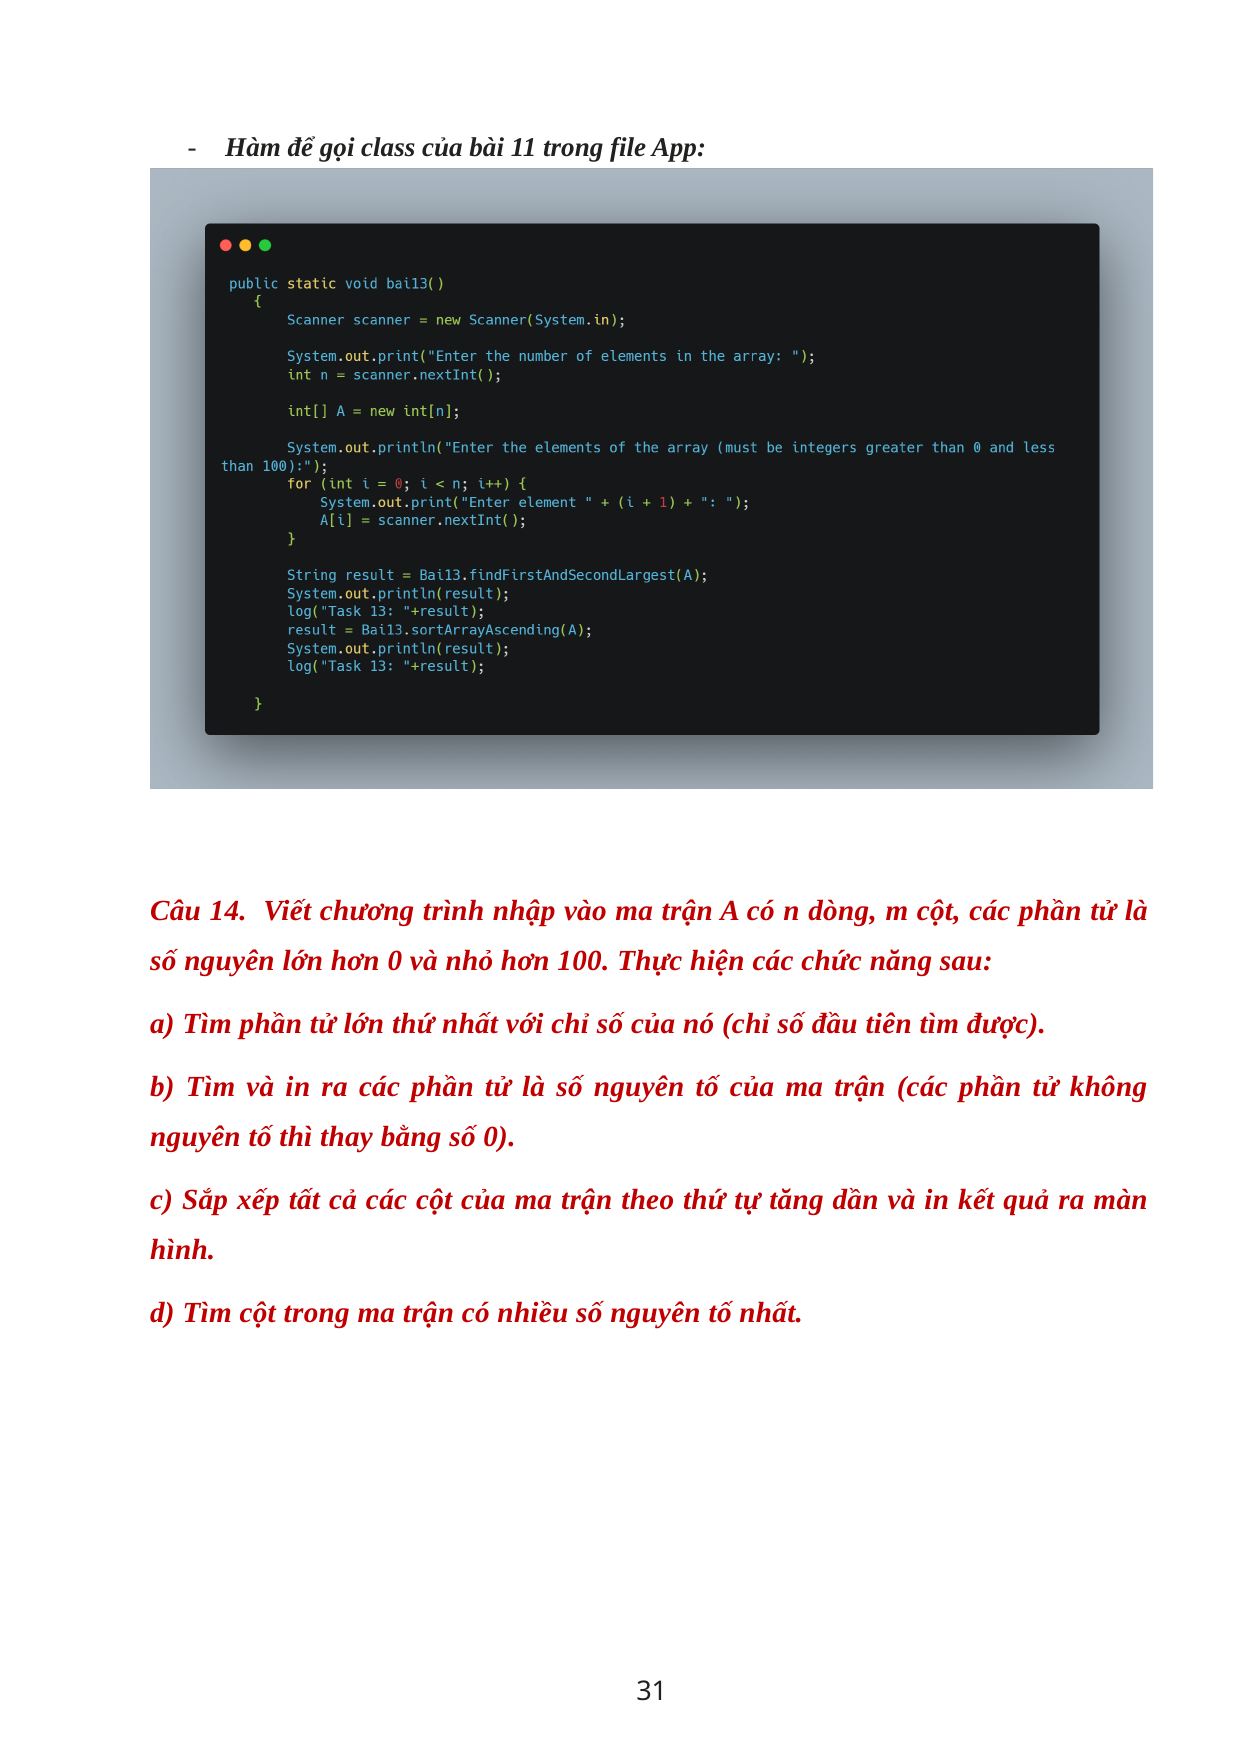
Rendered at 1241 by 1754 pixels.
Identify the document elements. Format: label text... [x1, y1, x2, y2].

text c) Sắp xếp tất cả các cột của ma trận theo thứ tự tăng dần và in kết quả ra màn hình. [150, 1182, 1153, 1266]
picture [150, 168, 1154, 789]
text d) Tìm cột trong ma trận có nhiều số nguyên tố nhất. [150, 1295, 1153, 1329]
text a) Tìm phần tử lớn thứ nhất với chỉ số của nó (chỉ số đầu tiên tìm được). [150, 1006, 1153, 1040]
list Hàm để gọi class của bài 11 trong file App: [187, 131, 1153, 162]
text b) Tìm và in ra các phần tử là số nguyên tố của ma trận (các phần tử không nguyên tố thì thay bằng số 0). [150, 1069, 1153, 1153]
text Câu 14. Viết chương trình nhập vào ma trận A có n dòng, m cột, các phần tử là số nguyên lớn hơn 0 và nhỏ hơn 100. Thực hiện các chức năng sau: [150, 893, 1153, 977]
